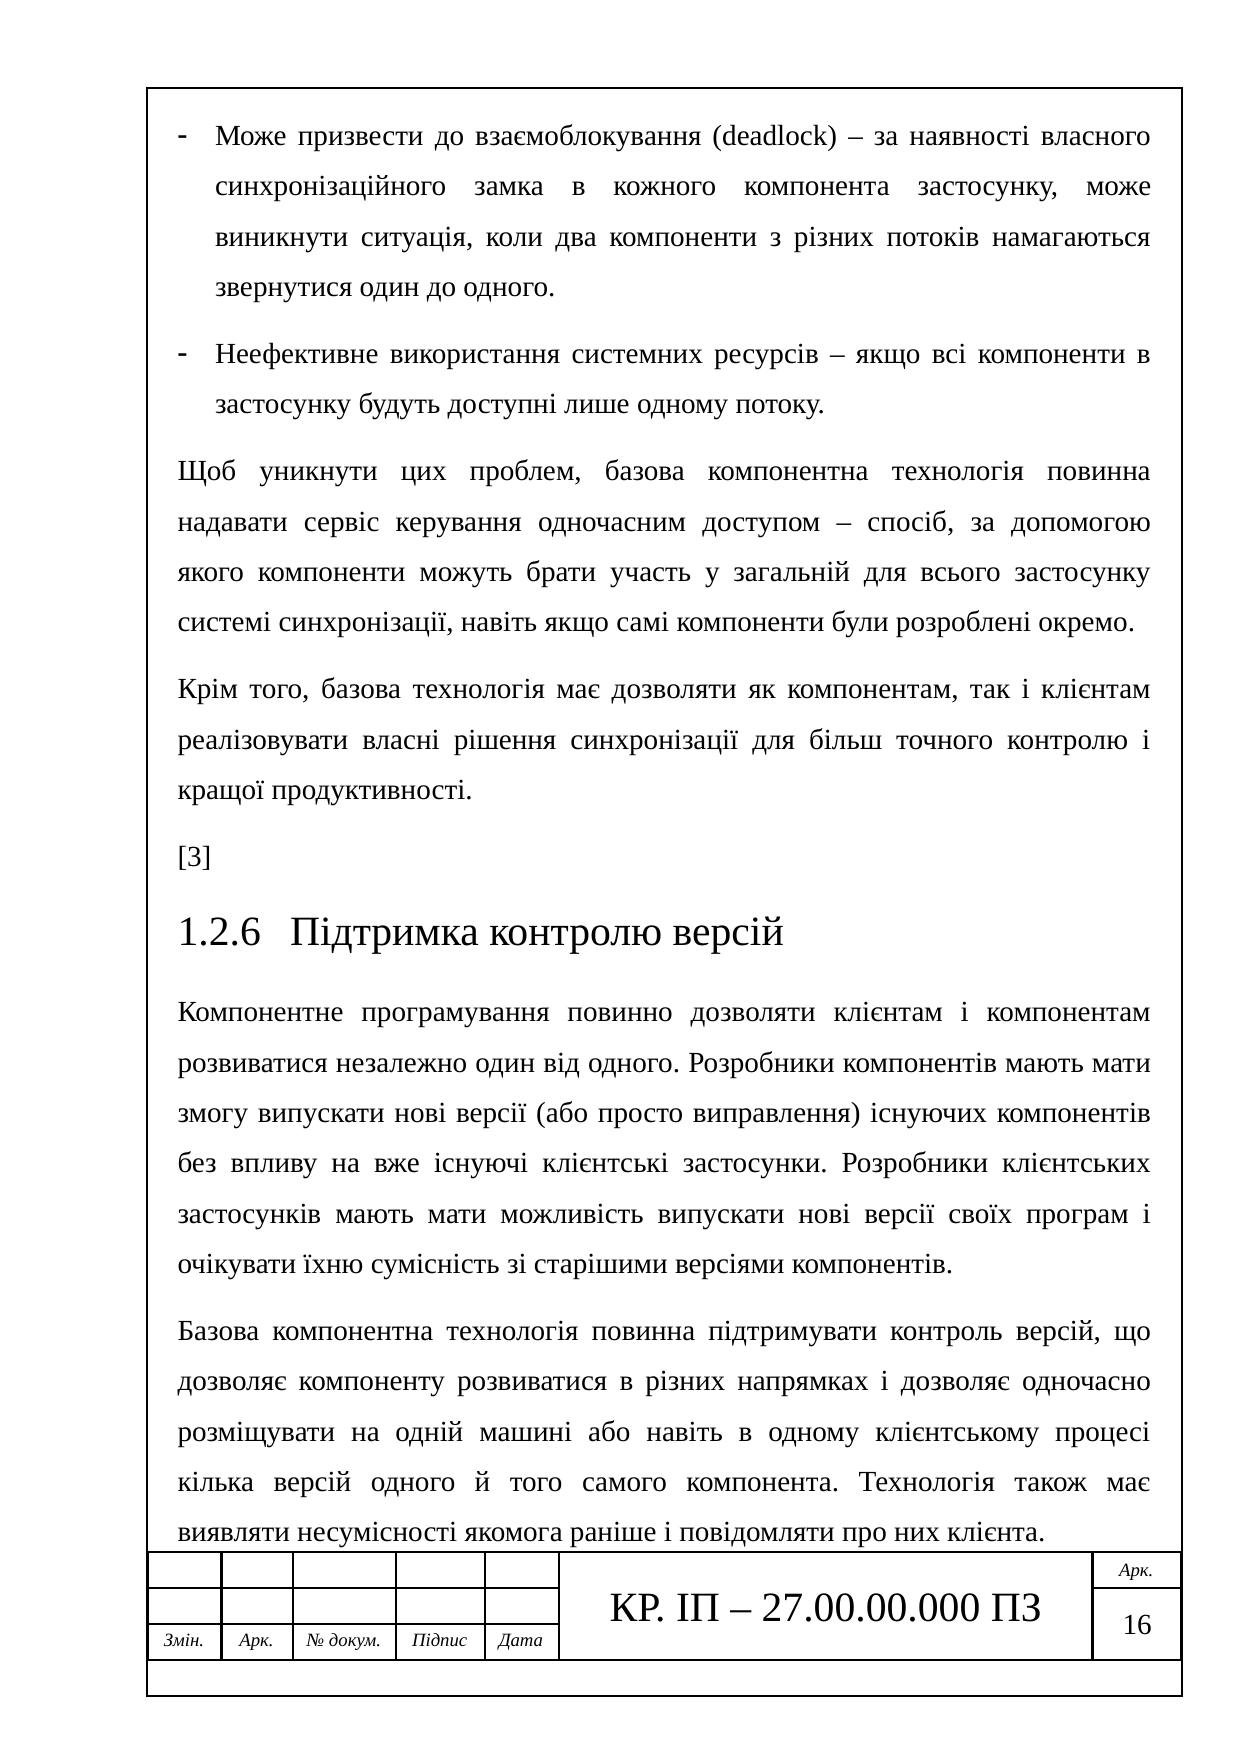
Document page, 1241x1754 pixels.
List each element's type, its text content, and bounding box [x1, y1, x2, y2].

text Базова компонентна технологія повинна підтримувати контроль версій, що дозволяє компоненту розвиватися в різних напрямках і дозволяє одночасно розміщувати на одній машині або навіть в одному клієнтському процесі кілька версій одного й того самого компонента. Технологія також має виявляти несумісності якомога раніше і повідомляти про них клієнта. [177, 1313, 1152, 1548]
text [3] [177, 839, 1152, 873]
list Може призвести до взаємоблокування (deadlock) – за наявності власного синхронізаційного замка в кожного компонента застосунку, може виникнути ситуація, коли два компоненти з різних потоків намагаються звернутися один до одного. [177, 118, 1152, 303]
subtitle Підтримка контролю версій [177, 906, 1152, 954]
text Щоб уникнути цих проблем, базова компонентна технологія повинна надавати сервіс керування одночасним доступом – спосіб, за допомогою якого компоненти можуть брати участь у загальній для всього застосунку системі синхронізації, навіть якщо самі компоненти були розроблені окремо. [177, 453, 1152, 638]
list Неефективне використання системних ресурсів – якщо всі компоненти в застосунку будуть доступні лише одному потоку. [177, 336, 1152, 420]
text Крім того, базова технологія має дозволяти як компонентам, так і клієнтам реалізовувати власні рішення синхронізації для більш точного контролю і кращої продуктивності. [177, 671, 1152, 806]
text Компонентне програмування повинно дозволяти клієнтам і компонентам розвиватися незалежно один від одного. Розробники компонентів мають мати змогу випускати нові версії (або просто виправлення) існуючих компонентів без впливу на вже існуючі клієнтські застосунки. Розробники клієнтських застосунків мають мати можливість випускати нові версії своїх програм і очікувати їхню сумісність зі старішими версіями компонентів. [177, 994, 1152, 1280]
